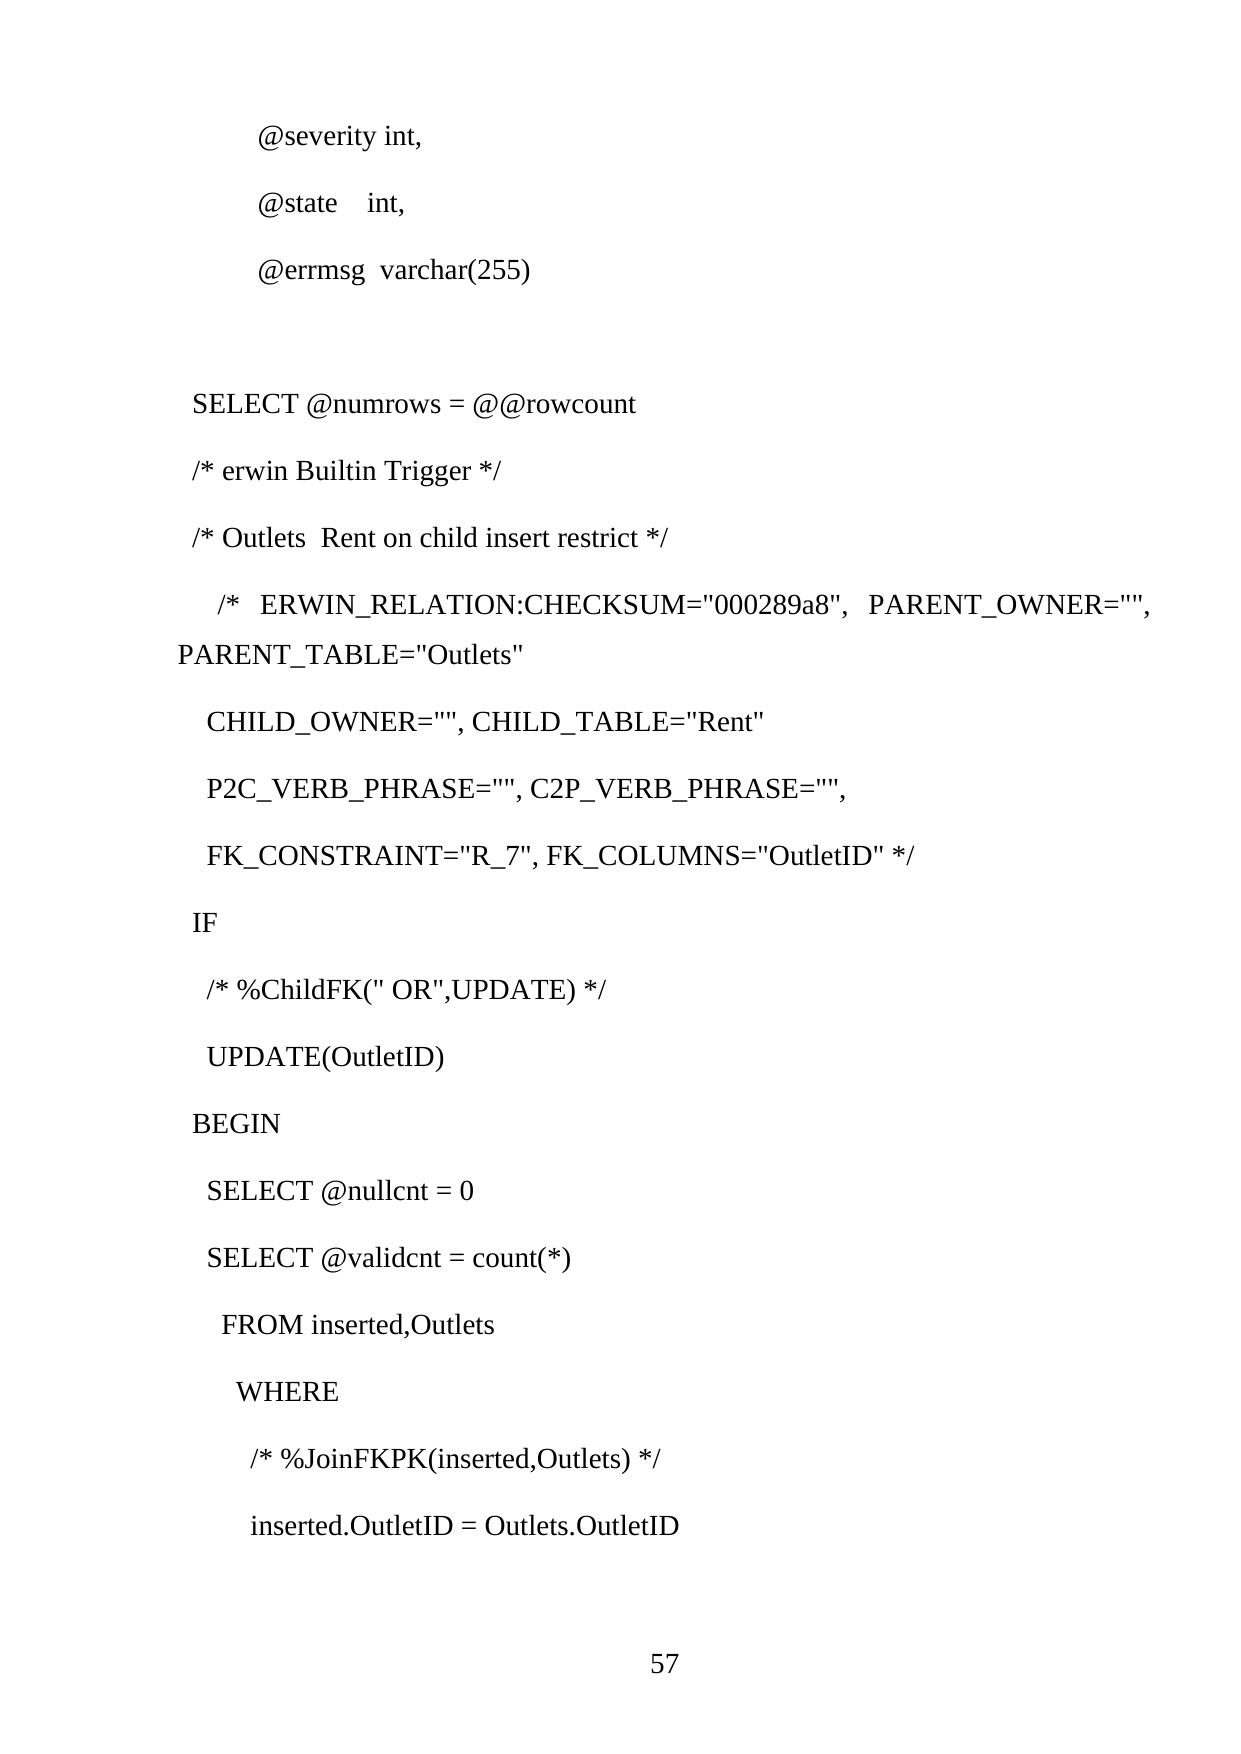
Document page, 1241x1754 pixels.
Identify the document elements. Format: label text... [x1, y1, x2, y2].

text P2C_VERB_PHRASE="", C2P_VERB_PHRASE="", [177, 771, 1152, 805]
text /* %ChildFK(" OR",UPDATE) */ [177, 972, 1152, 1006]
text FK_CONSTRAINT="R_7", FK_COLUMNS="OutletID" */ [177, 838, 1152, 872]
text /* ERWIN_RELATION:CHECKSUM="000289a8", PARENT_OWNER="", PARENT_TABLE="Outlets" [177, 587, 1152, 671]
text @severity int, [177, 118, 1152, 152]
text /* Outlets Rent on child insert restrict */ [177, 520, 1152, 553]
text inserted.OutletID = Outlets.OutletID [177, 1508, 1152, 1542]
text SELECT @nullcnt = 0 [177, 1173, 1152, 1207]
text /* erwin Builtin Trigger */ [177, 453, 1152, 487]
text UPDATE(OutletID) [177, 1039, 1152, 1073]
text WHERE [177, 1374, 1152, 1408]
text @state int, [177, 185, 1152, 219]
text /* %JoinFKPK(inserted,Outlets) */ [177, 1441, 1152, 1474]
text @errmsg varchar(255) [177, 252, 1152, 286]
text BEGIN [177, 1106, 1152, 1140]
text SELECT @numrows = @@rowcount [177, 386, 1152, 419]
text SELECT @validcnt = count(*) [177, 1240, 1152, 1274]
text IF [177, 905, 1152, 939]
text CHILD_OWNER="", CHILD_TABLE="Rent" [177, 704, 1152, 738]
text FROM inserted,Outlets [177, 1307, 1152, 1341]
